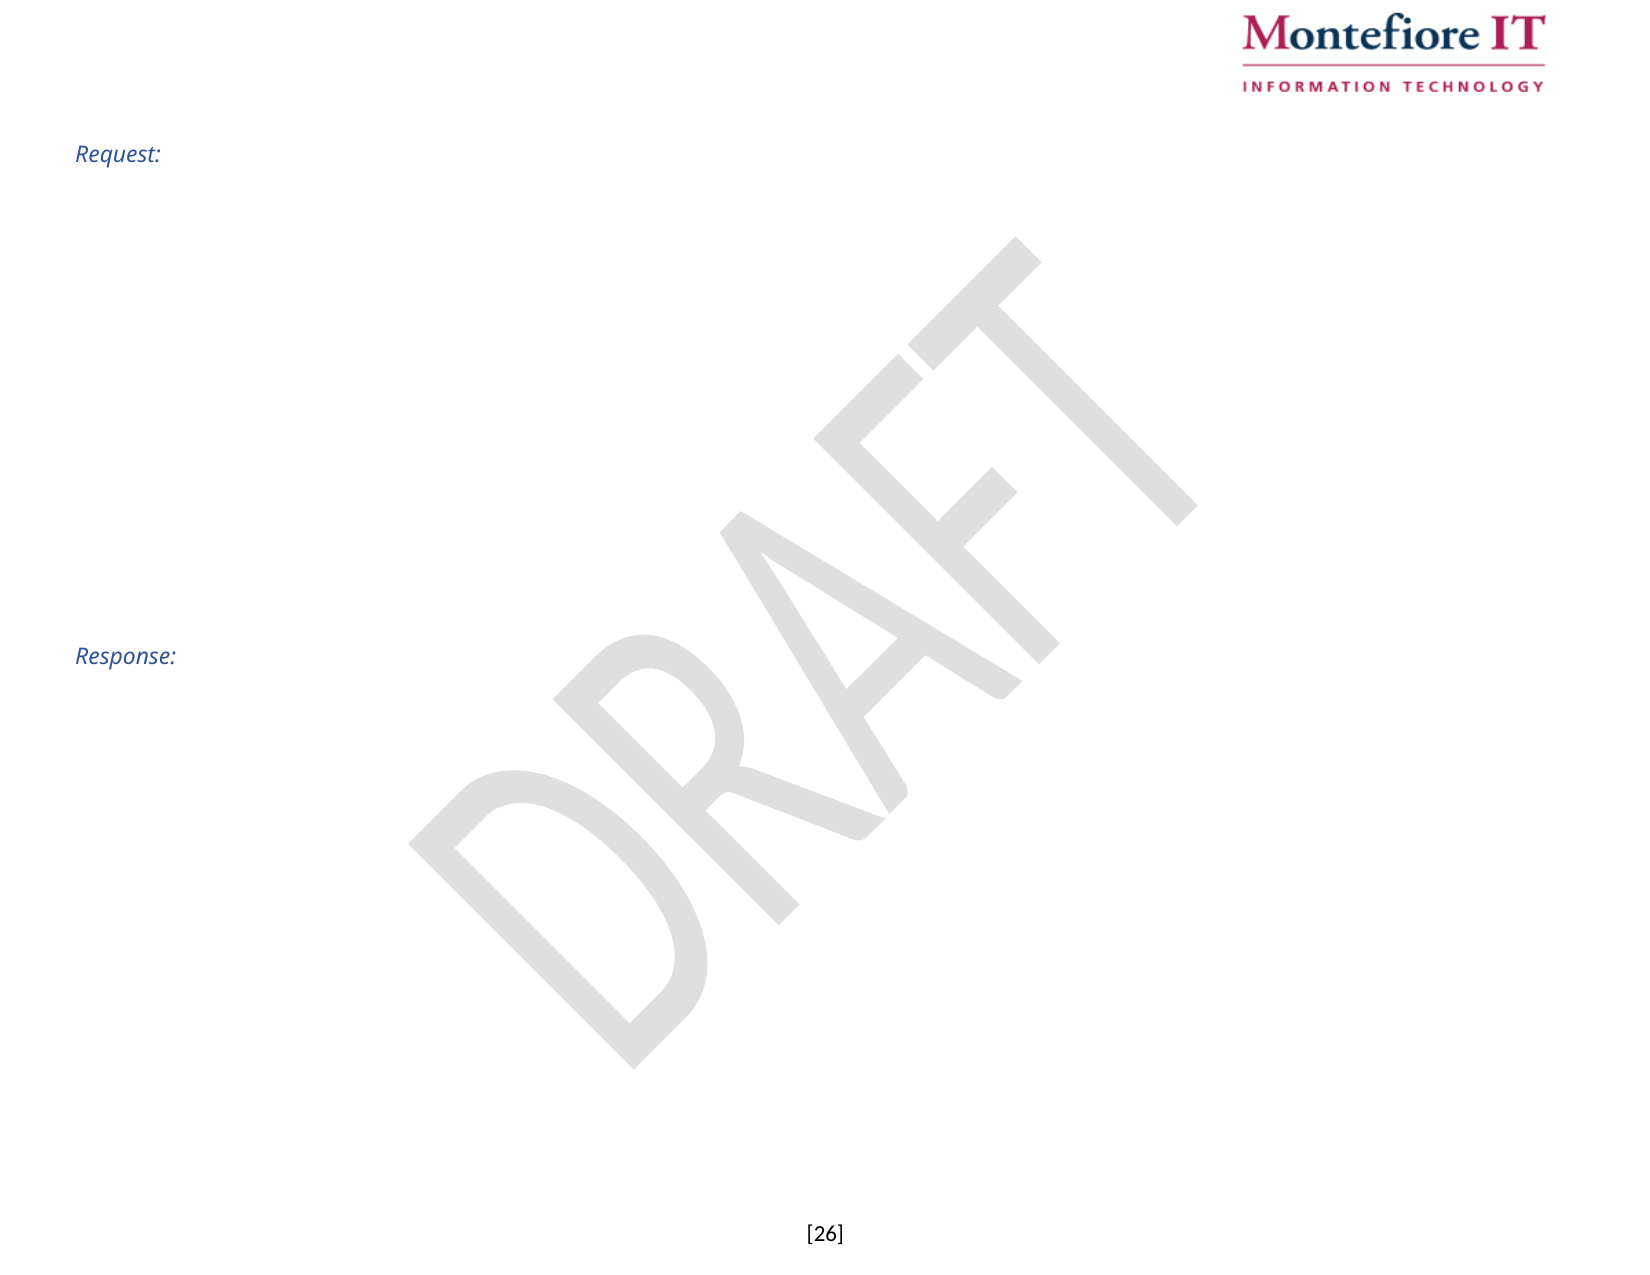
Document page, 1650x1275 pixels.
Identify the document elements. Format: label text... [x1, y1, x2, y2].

picture [1214, 0, 1575, 106]
subtitle Request: [75, 138, 1575, 169]
subtitle Response: [75, 641, 1575, 672]
